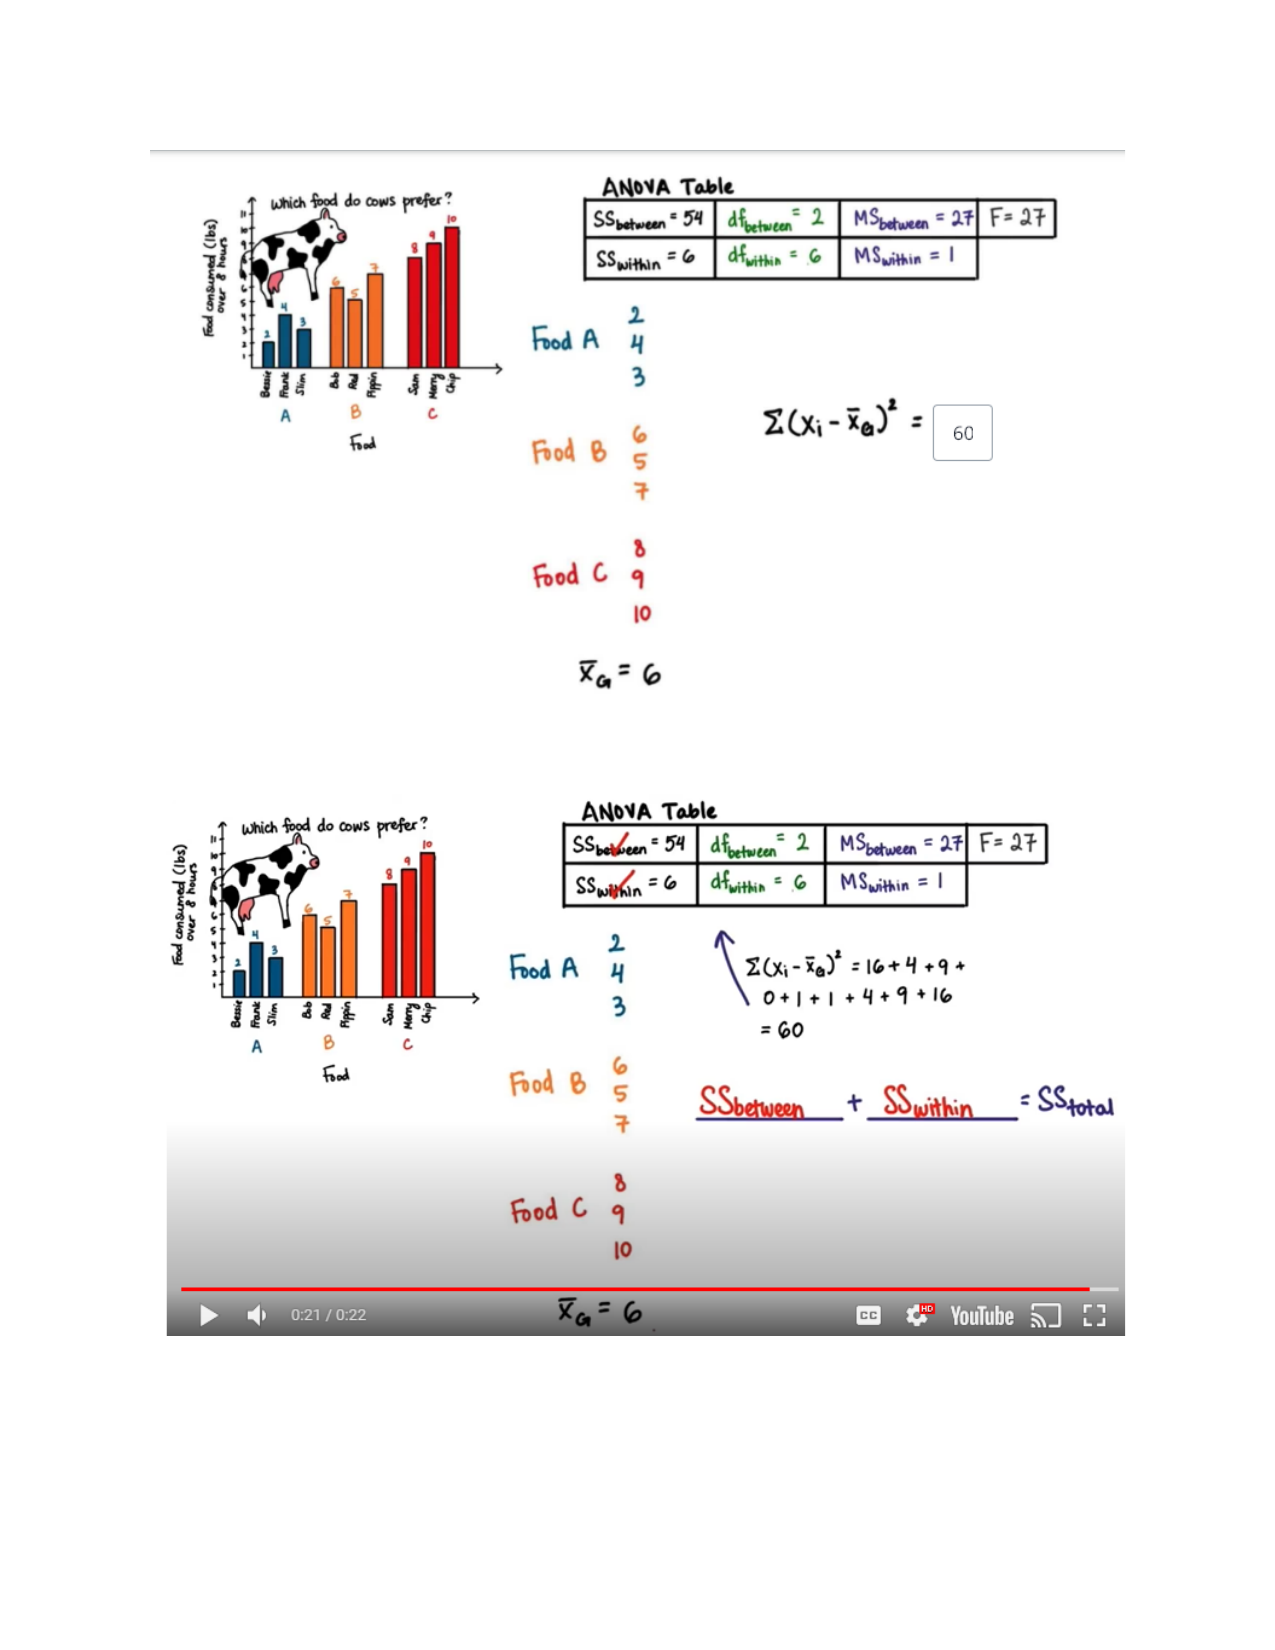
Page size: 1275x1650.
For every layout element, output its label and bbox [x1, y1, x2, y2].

picture [150, 789, 1125, 1336]
picture [150, 150, 1125, 725]
